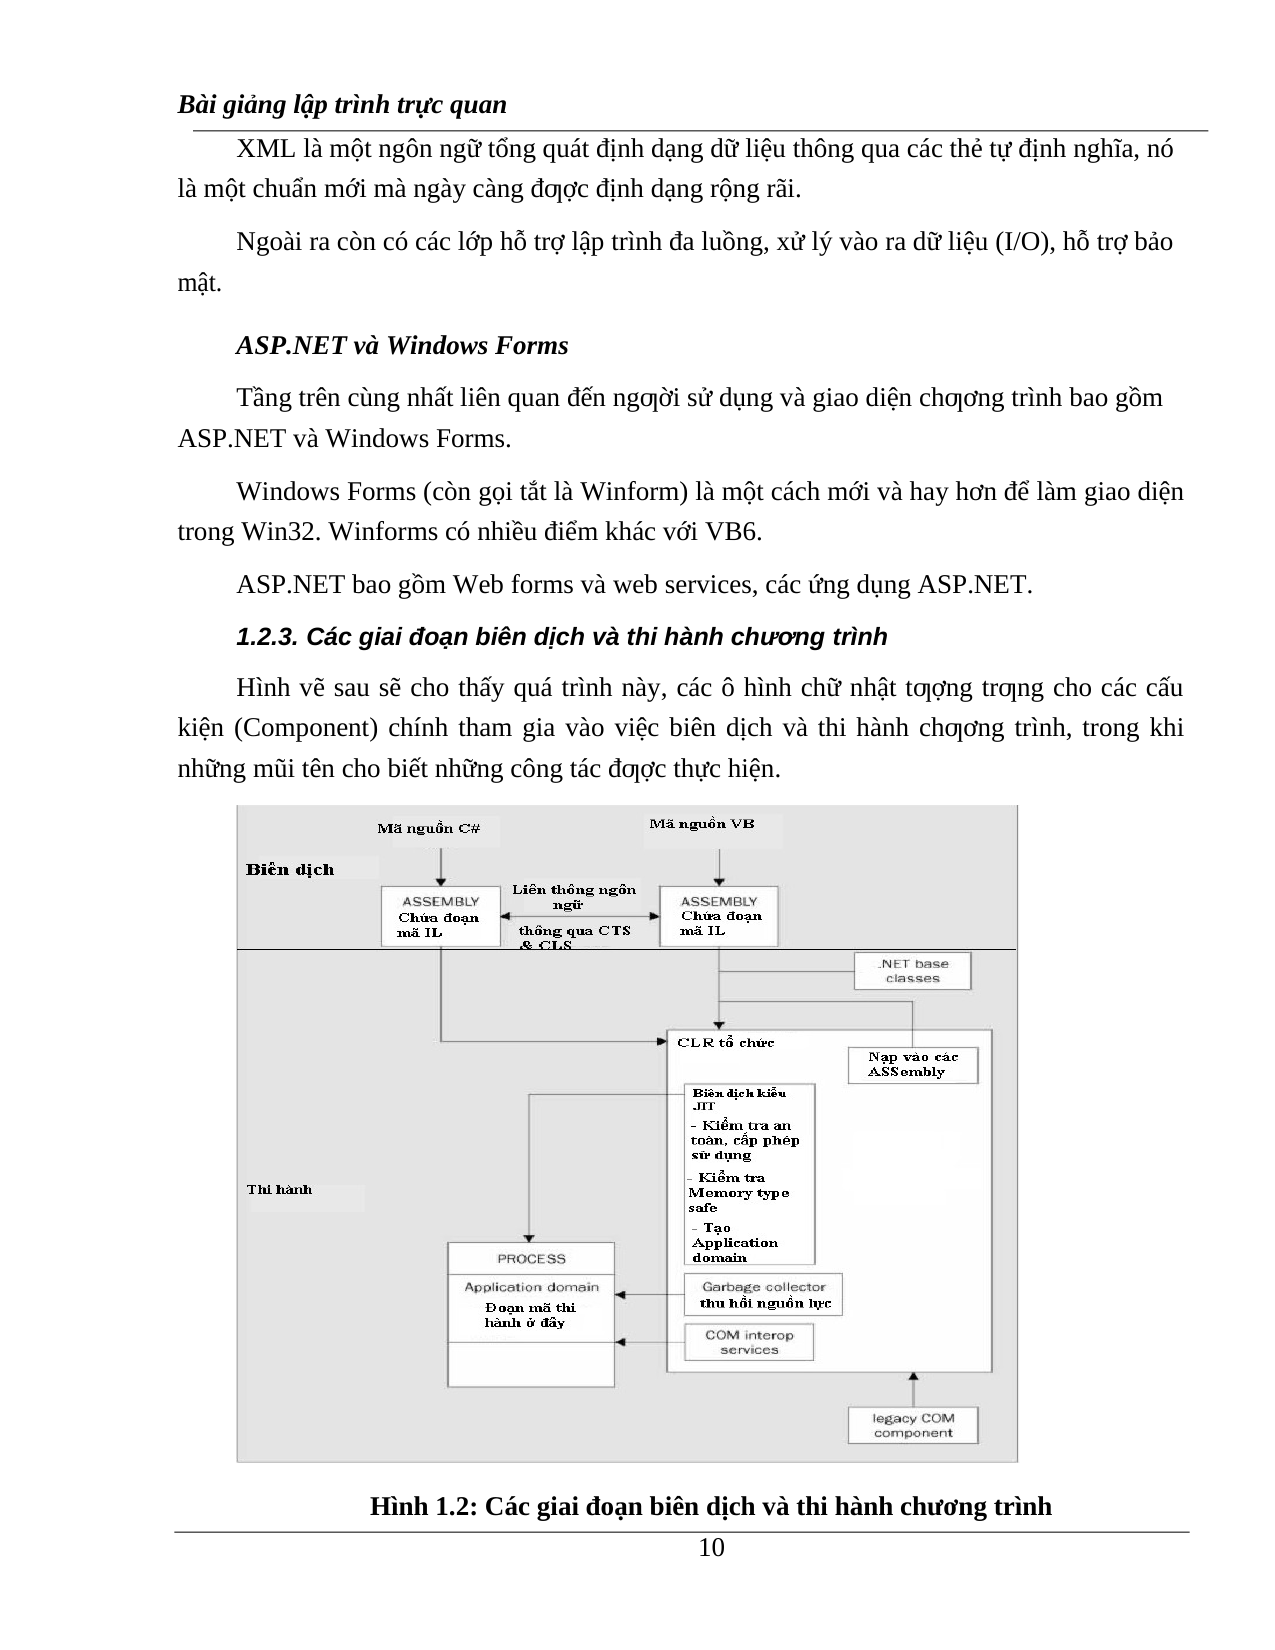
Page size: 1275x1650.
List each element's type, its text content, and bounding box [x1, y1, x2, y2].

text ASP.NET và Windows Forms. [177, 422, 1239, 453]
subtitle ASP.NET và Windows Forms [236, 329, 1239, 360]
text ASP.NET bao gồm Web forms và web services, các ứng dụng ASP.NET. [236, 568, 1239, 599]
text Tầng trên cùng nhất liên quan đến ngƣời sử dụng và giao diện chƣơng trình bao gồm [236, 381, 1239, 412]
text Windows Forms (còn gọi tắt là Winform) là một cách mới và hay hơn để làm giao diện trong Win32. Winforms có nhiều điểm khác với VB6. [177, 475, 1186, 546]
text mật. [177, 266, 224, 297]
text XML là một ngôn ngữ tổng quát định dạng dữ liệu thông qua các thẻ tự định nghĩa, nó là một chuẩn mới mà ngày càng đƣợc định dạng rộng rãi. [177, 132, 1182, 203]
picture [236, 805, 1020, 1463]
text Hình vẽ sau sẽ cho thấy quá trình này, các ô hình chữ nhật tƣợng trƣng cho các cấu kiện (Component) chính tham gia vào việc biên dịch và thi hành chƣơng trình, trong khi những mũi tên cho biết những công tác đƣợc thực hiện. [177, 671, 1186, 783]
text Ngoài ra còn có các lớp hỗ trợ lập trình đa luồng, xử lý vào ra dữ liệu (I/O), hỗ trợ bảo [236, 225, 1239, 256]
list Các giai đoạn biên dịch và thi hành chương trình [236, 622, 1239, 651]
